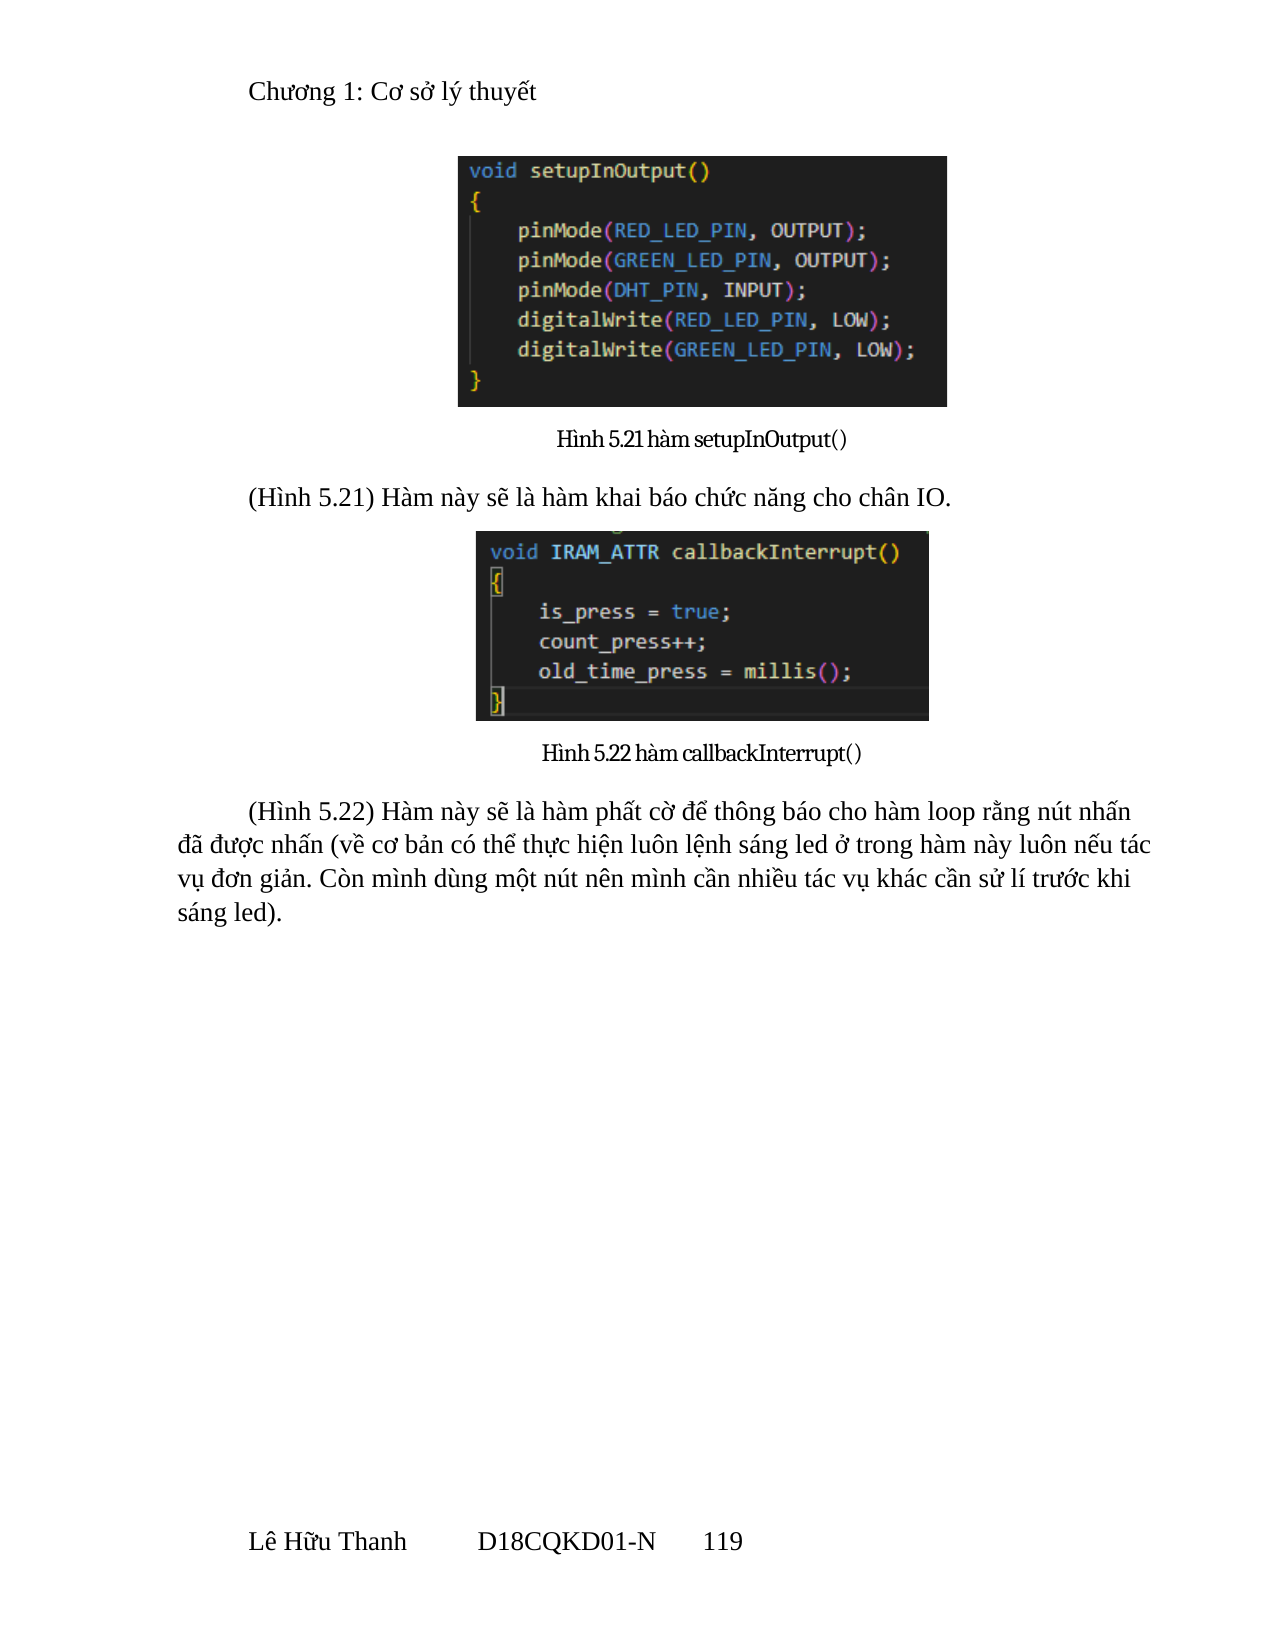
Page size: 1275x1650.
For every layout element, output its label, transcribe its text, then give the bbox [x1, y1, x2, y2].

picture [475, 531, 929, 721]
text (Hình 5.21) Hàm này sẽ là hàm khai báo chức năng cho chân IO. [177, 481, 1157, 512]
title Hình 5.22 hàm callbackInterrupt() [248, 739, 1157, 768]
picture [457, 156, 948, 407]
text (Hình 5.22) Hàm này sẽ là hàm phất cờ để thông báo cho hàm loop rằng nút nhấn đã được nhấn (về cơ bản có thể thực hiện luôn lệnh sáng led ở trong hàm này luôn nếu tác vụ đơn giản. Còn mình dùng một nút nên mình cần nhiều tác vụ khác cần sử lí trước khi sáng led). [177, 795, 1157, 927]
title Hình 5.21 hàm setupInOutput() [248, 425, 1157, 454]
